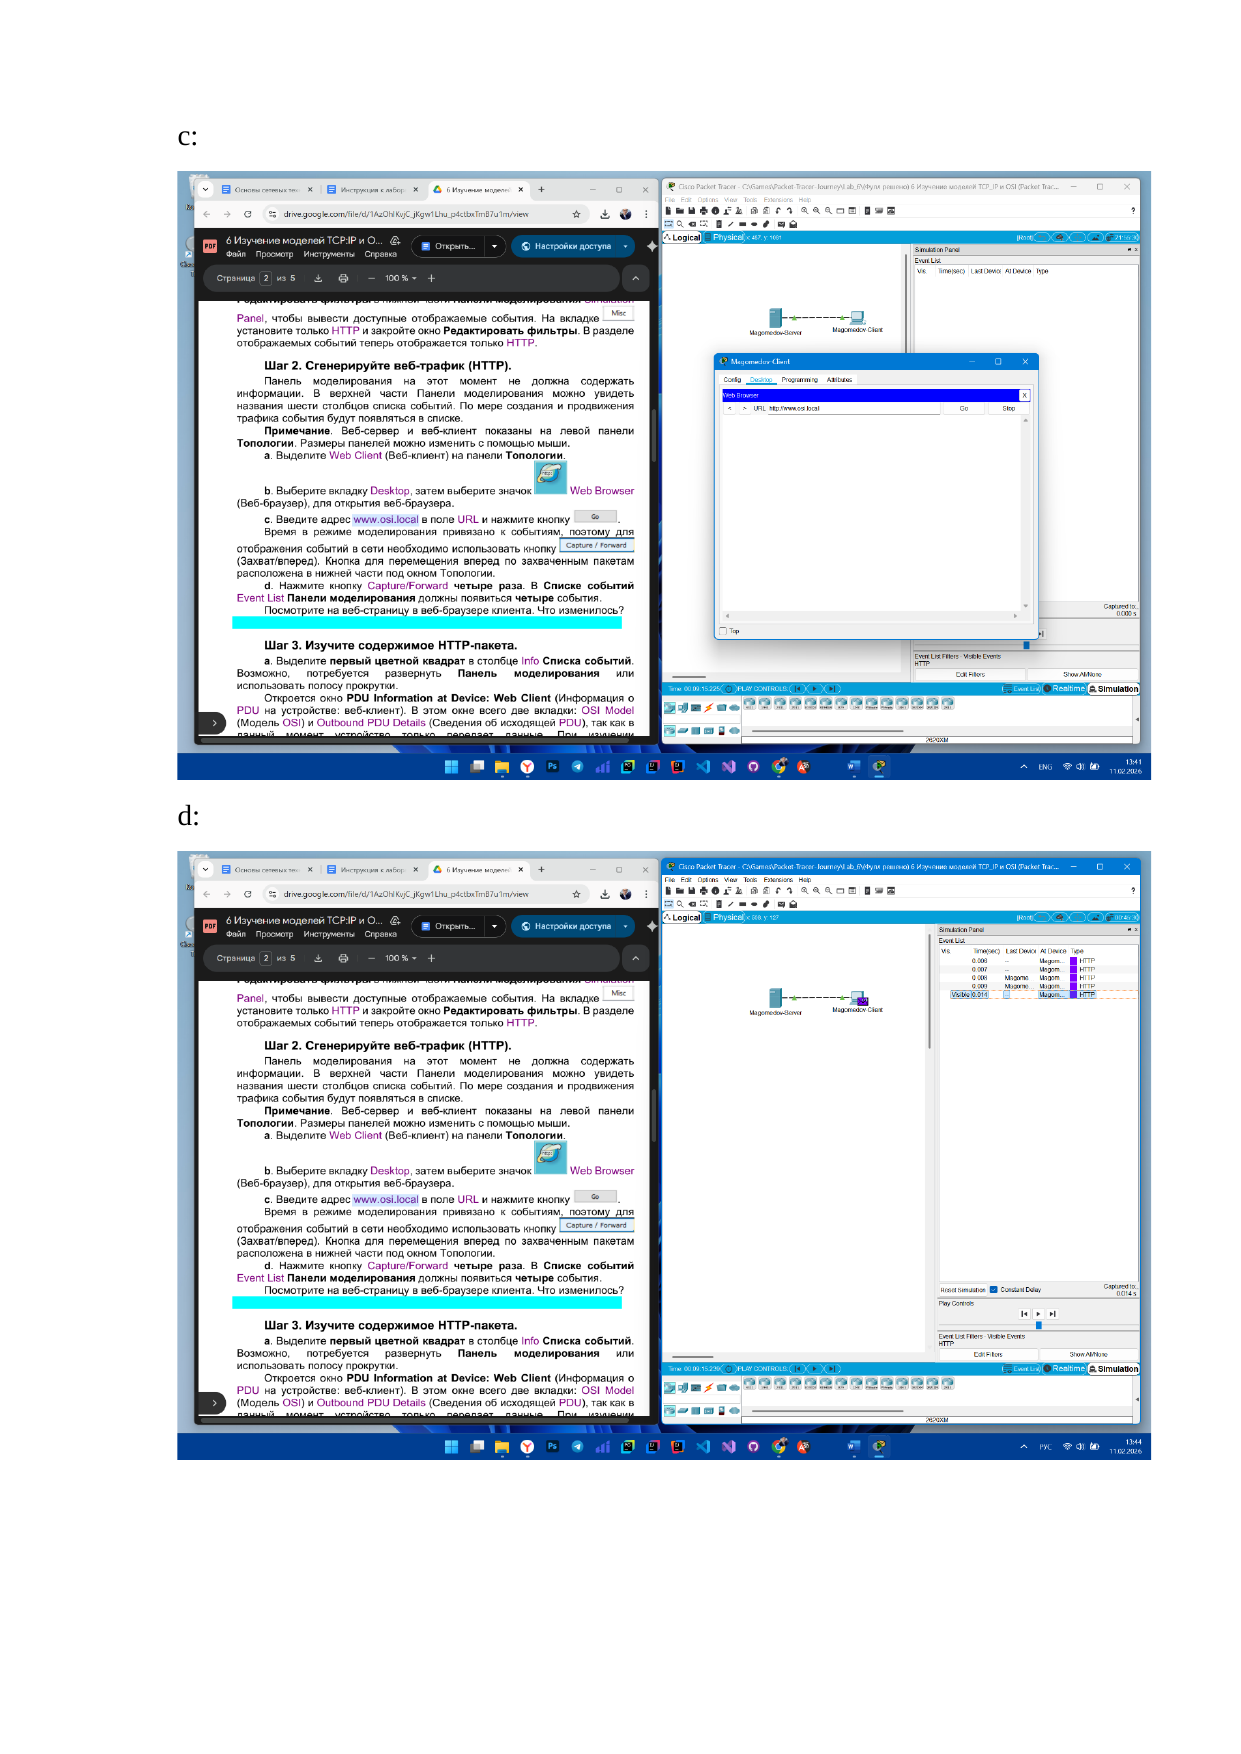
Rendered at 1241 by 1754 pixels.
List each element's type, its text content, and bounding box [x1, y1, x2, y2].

text d: [177, 798, 1152, 832]
picture [177, 851, 1152, 1460]
picture [177, 171, 1152, 780]
text c: [177, 118, 1152, 152]
